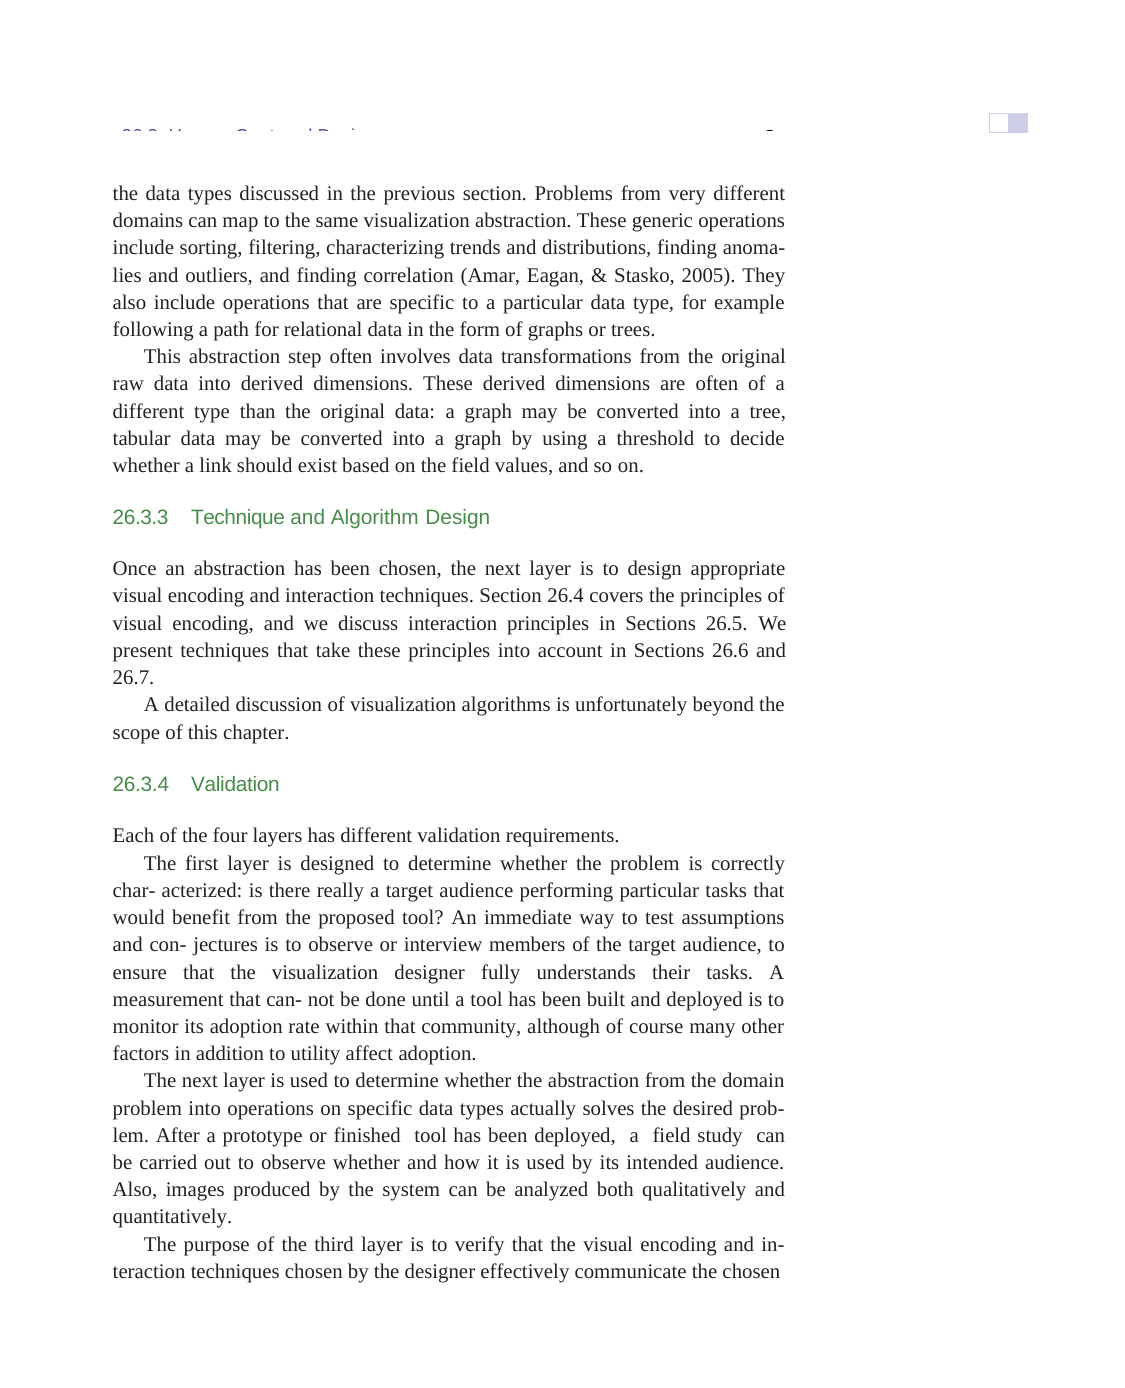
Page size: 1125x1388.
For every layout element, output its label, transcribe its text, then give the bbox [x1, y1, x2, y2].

text The next layer is used to determine whether the abstraction from the domain problem into operations on specific data types actually solves the desired prob- lem. After a prototype or finished tool has been deployed, a field study can be carried out to observe whether and how it is used by its intended audience. Also, images produced by the system can be analyzed both qualitatively and quantitatively. [112, 1068, 786, 1228]
text The purpose of the third layer is to verify that the visual encoding and in- teraction techniques chosen by the designer effectively communicate the chosen [112, 1231, 786, 1283]
text The first layer is designed to determine whether the problem is correctly char- acterized: is there really a target audience performing particular tasks that would benefit from the proposed tool? An immediate way to test assumptions and con- jectures is to observe or interview members of the target audience, to ensure that the visualization designer fully understands their tasks. A measurement that can- not be done until a tool has been built and deployed is to monitor its adoption rate within that community, although of course many other factors in addition to utility affect adoption. [112, 851, 786, 1065]
text A detailed discussion of visualization algorithms is unfortunately beyond the scope of this chapter. [112, 692, 785, 744]
text This abstraction step often involves data transformations from the original raw data into derived dimensions. These derived dimensions are often of a different type than the original data: a graph may be converted into a tree, tabular data may be converted into a graph by using a threshold to decide whether a link should exist based on the field values, and so on. [112, 344, 786, 477]
list Validation [112, 772, 1025, 796]
text Each of the four layers has different validation requirements. [112, 823, 1025, 847]
text Once an abstraction has been chosen, the next layer is to design appropriate visual encoding and interaction techniques. Section 26.4 covers the principles of visual encoding, and we discuss interaction principles in Sections 26.5. We present techniques that take these principles into account in Sections 26.6 and 26.7. [112, 556, 786, 689]
text the data types discussed in the previous section. Problems from very different domains can map to the same visualization abstraction. These generic operations include sorting, filtering, characterizing trends and distributions, finding anoma- lies and outliers, and finding correlation (Amar, Eagan, & Stasko, 2005). They also include operations that are specific to a particular data type, for example following a path for relational data in the form of graphs or trees. [112, 181, 786, 341]
list Technique and Algorithm Design [112, 505, 1025, 529]
